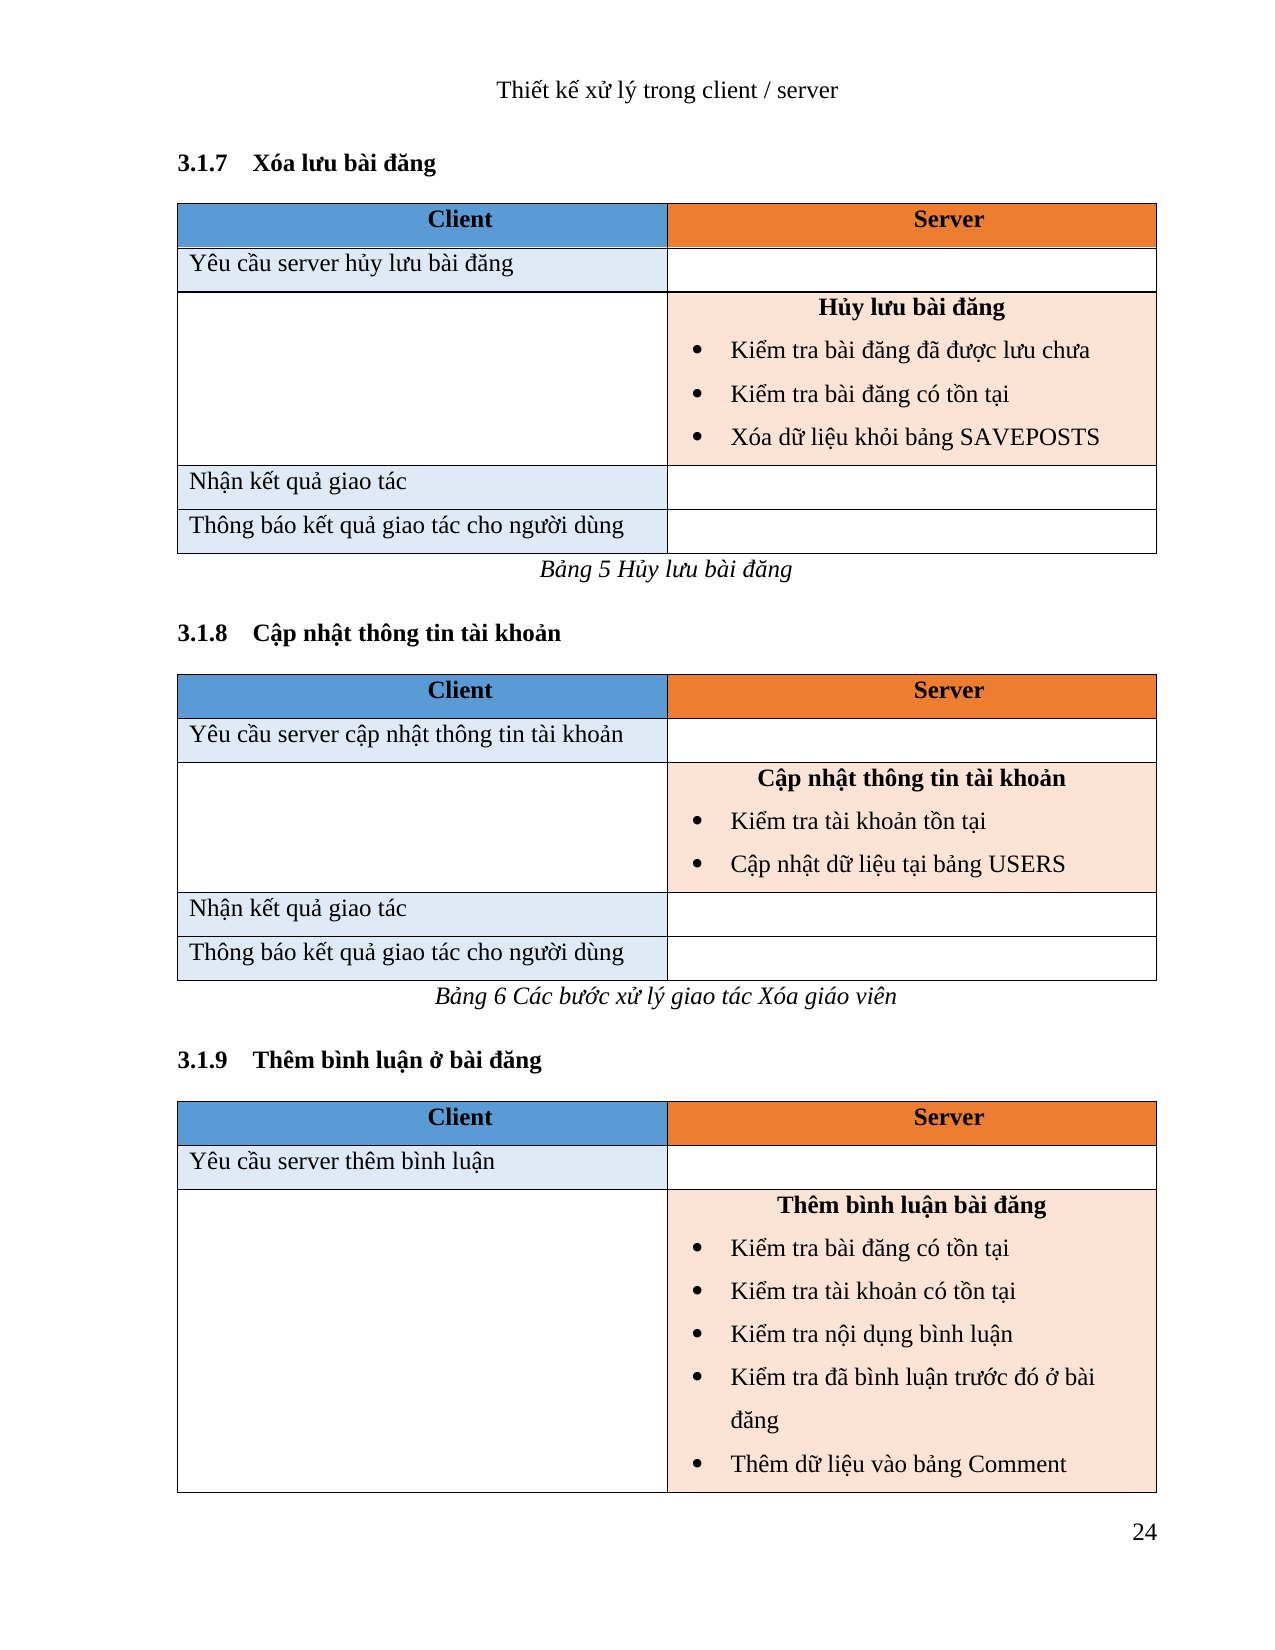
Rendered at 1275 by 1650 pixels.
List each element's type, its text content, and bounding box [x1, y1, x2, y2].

table_cell Thông báo kết quả giao tác cho người dùng [178, 510, 667, 553]
table_cell Nhận kết quả giao tác [178, 893, 667, 936]
table_cell [668, 719, 1156, 762]
table_cell [668, 1146, 1156, 1189]
subtitle Xóa lưu bài đăng [177, 148, 1157, 176]
table_cell [668, 937, 1156, 980]
table_cell Thêm bình luận bài đăng Kiểm tra bài đăng có tồn tại Kiểm tra tài khoản có tồn tại Kiểm tra nội dụng bình luận Kiểm tra đã bình luận trước đó ở bài đăng Thêm dữ liệu vào bảng Comment [668, 1190, 1156, 1492]
table_cell [668, 510, 1156, 553]
table_cell [668, 893, 1156, 936]
table_cell Yêu cầu server thêm bình luận [178, 1146, 667, 1189]
table_cell Nhận kết quả giao tác [178, 466, 667, 509]
table_cell Yêu cầu server cập nhật thông tin tài khoản [178, 719, 667, 762]
table_cell [178, 1190, 667, 1492]
table_cell Thông báo kết quả giao tác cho người dùng [178, 937, 667, 980]
table_header Client [178, 675, 667, 718]
table_header Server [668, 1102, 1156, 1145]
table_cell [178, 763, 667, 892]
table_cell [668, 466, 1156, 509]
table_header Client [178, 204, 667, 247]
table_cell [178, 293, 667, 465]
table_cell [668, 249, 1156, 291]
subtitle Thêm bình luận ở bài đăng [177, 1045, 1157, 1074]
table_header Server [668, 204, 1156, 247]
table_header Server [668, 675, 1156, 718]
table_cell Hủy lưu bài đăng Kiểm tra bài đăng đã được lưu chưa Kiểm tra bài đăng có tồn tại Xóa dữ liệu khỏi bảng SAVEPOSTS [668, 293, 1156, 465]
table_cell Cập nhật thông tin tài khoản Kiểm tra tài khoản tồn tại Cập nhật dữ liệu tại bảng USERS [668, 763, 1156, 892]
subtitle Cập nhật thông tin tài khoản [177, 618, 1157, 647]
table_cell Yêu cầu server hủy lưu bài đăng [178, 249, 667, 291]
table_header Client [178, 1102, 667, 1145]
